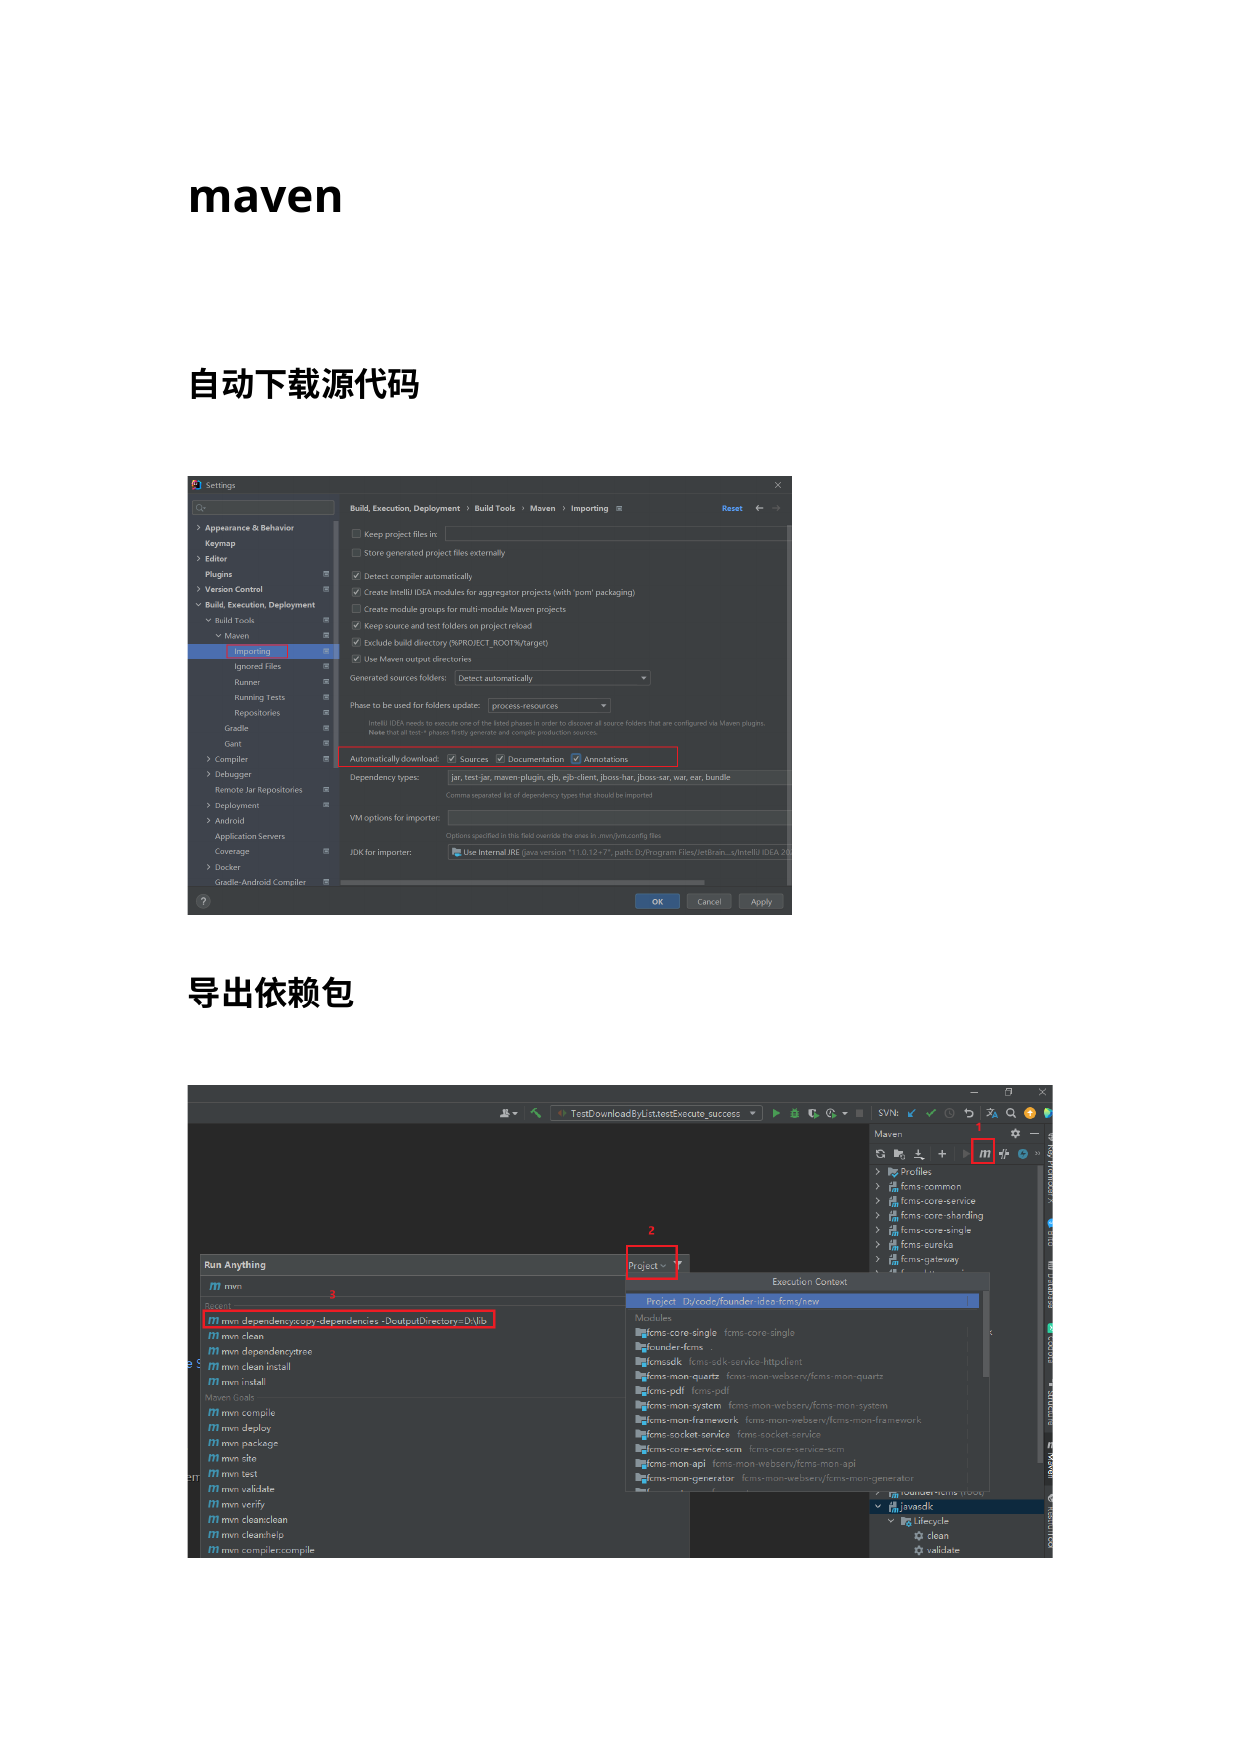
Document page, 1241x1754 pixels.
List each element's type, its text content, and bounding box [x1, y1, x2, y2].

picture [187, 1085, 1053, 1558]
subtitle maven [187, 162, 1053, 227]
subtitle 自动下载源代码 [187, 349, 1053, 414]
subtitle 导出依赖包 [187, 958, 1053, 1023]
picture [187, 476, 792, 915]
